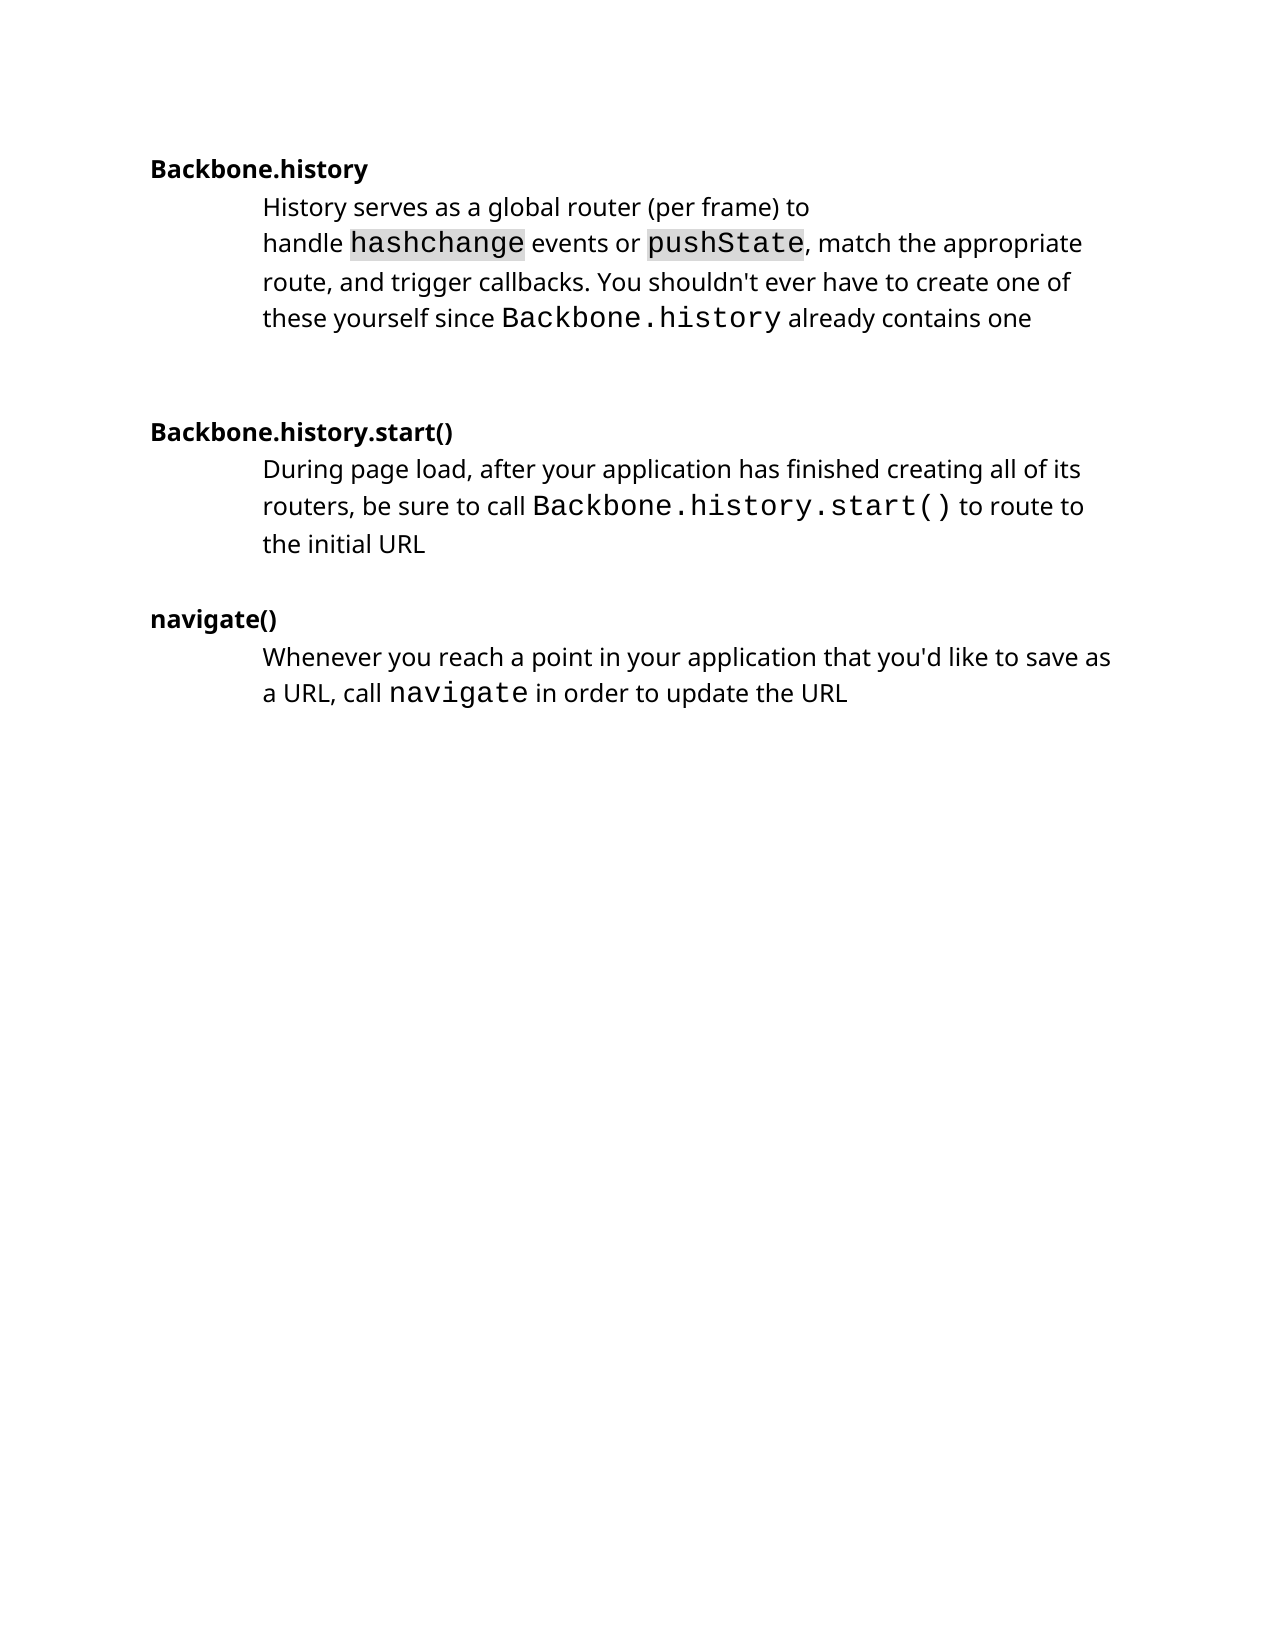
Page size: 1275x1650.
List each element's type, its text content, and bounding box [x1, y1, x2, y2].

list History serves as a global router (per frame) to handle hashchange events or pushState, match the appropriate route, and trigger callbacks. You shouldn't ever have to create one of these yourself since Backbone.history already contains one [262, 187, 1125, 337]
list navigate() [150, 600, 1125, 637]
list Backbone.history.start() [150, 412, 1125, 450]
list Whenever you reach a point in your application that you'd like to save as a URL, call navigate in order to update the URL [262, 637, 1125, 712]
list During page load, after your application has finished creating all of its routers, be sure to call Backbone.history.start() to route to the initial URL [262, 450, 1125, 562]
list Backbone.history [150, 150, 1125, 187]
